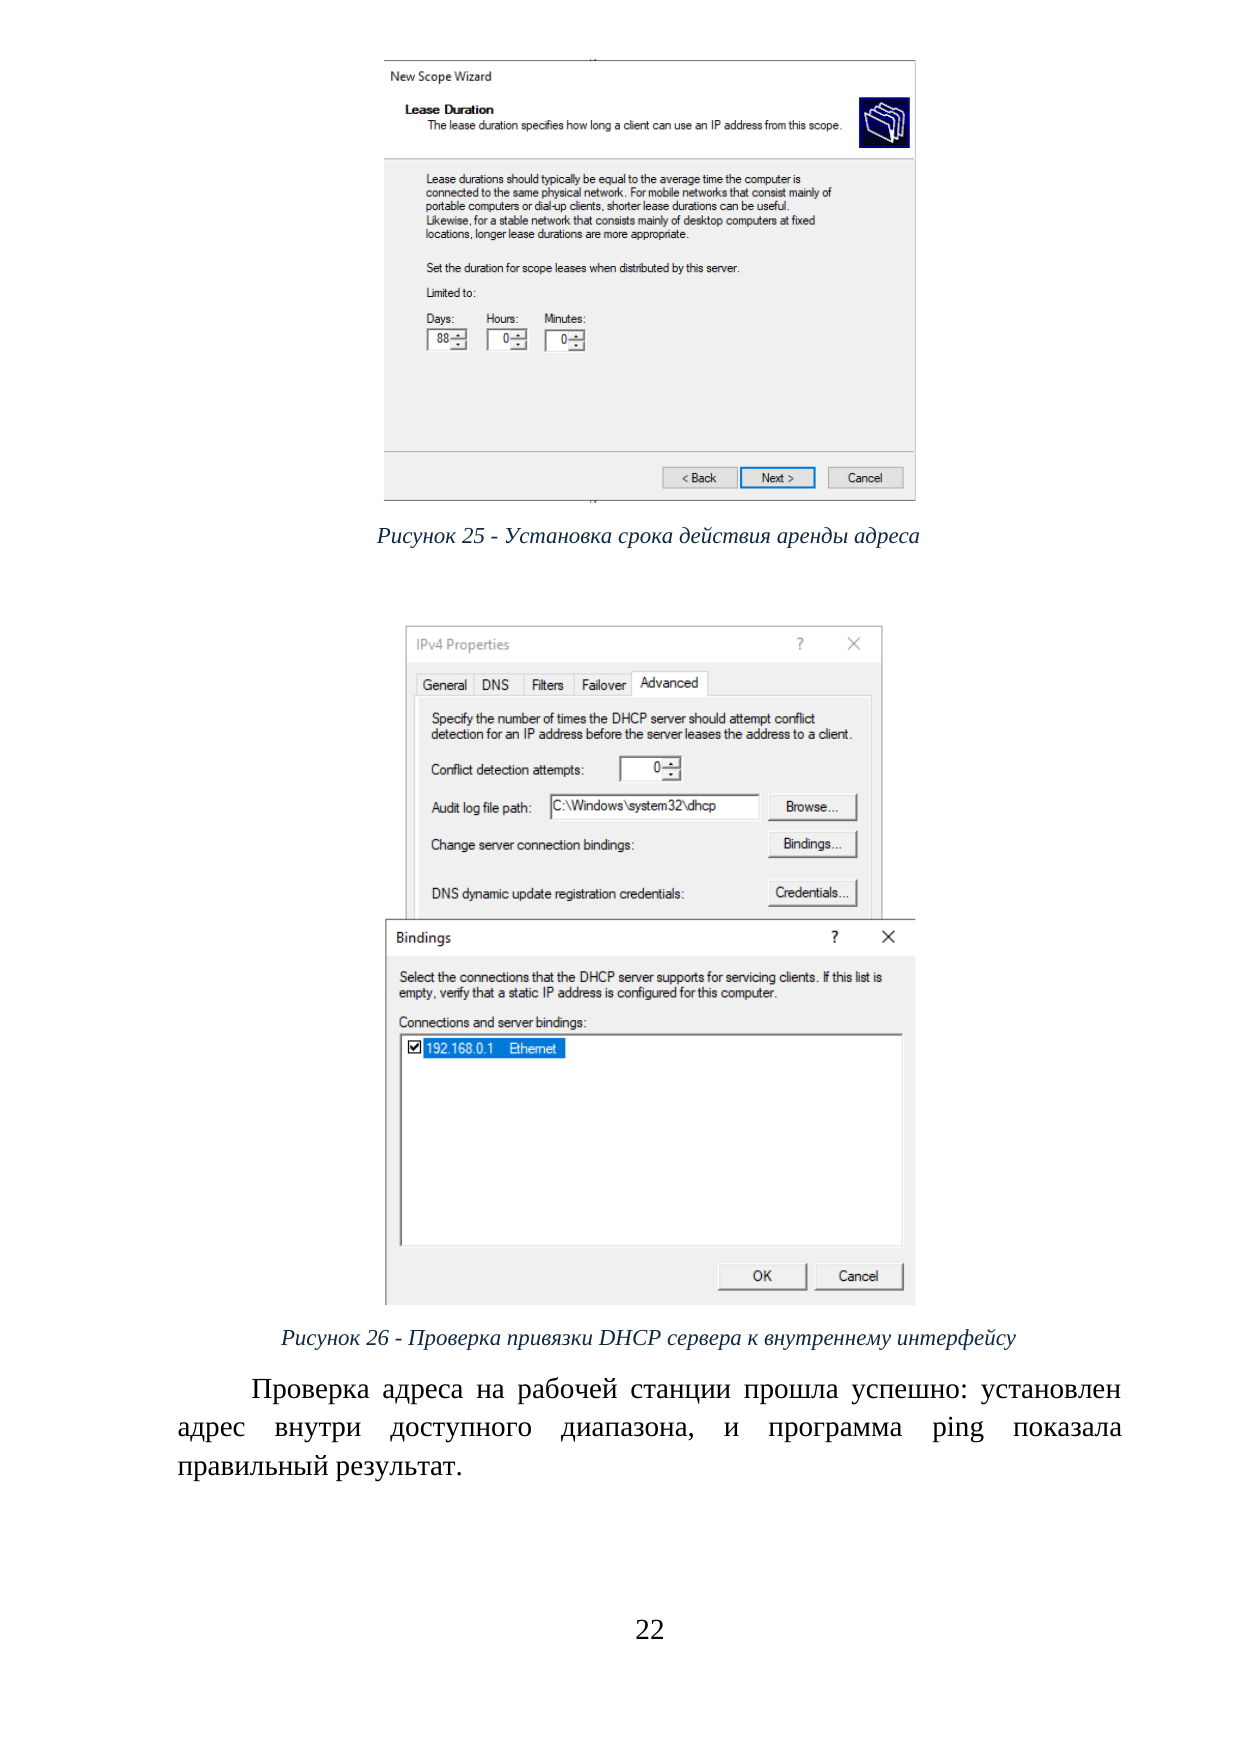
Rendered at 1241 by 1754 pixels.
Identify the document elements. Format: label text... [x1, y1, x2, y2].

text Проверка адреса на рабочей станции прошла успешно: установлен адрес внутри доступного диапазона, и программа ping показала правильный результат. [177, 1371, 1122, 1482]
text Рисунок 25 - Установка срока действия аренды адреса [177, 522, 1122, 548]
picture [383, 622, 916, 1305]
text Рисунок 26 - Проверка привязки DHCP сервера к внутреннему интерфейсу [177, 1324, 1122, 1350]
picture [383, 59, 916, 503]
